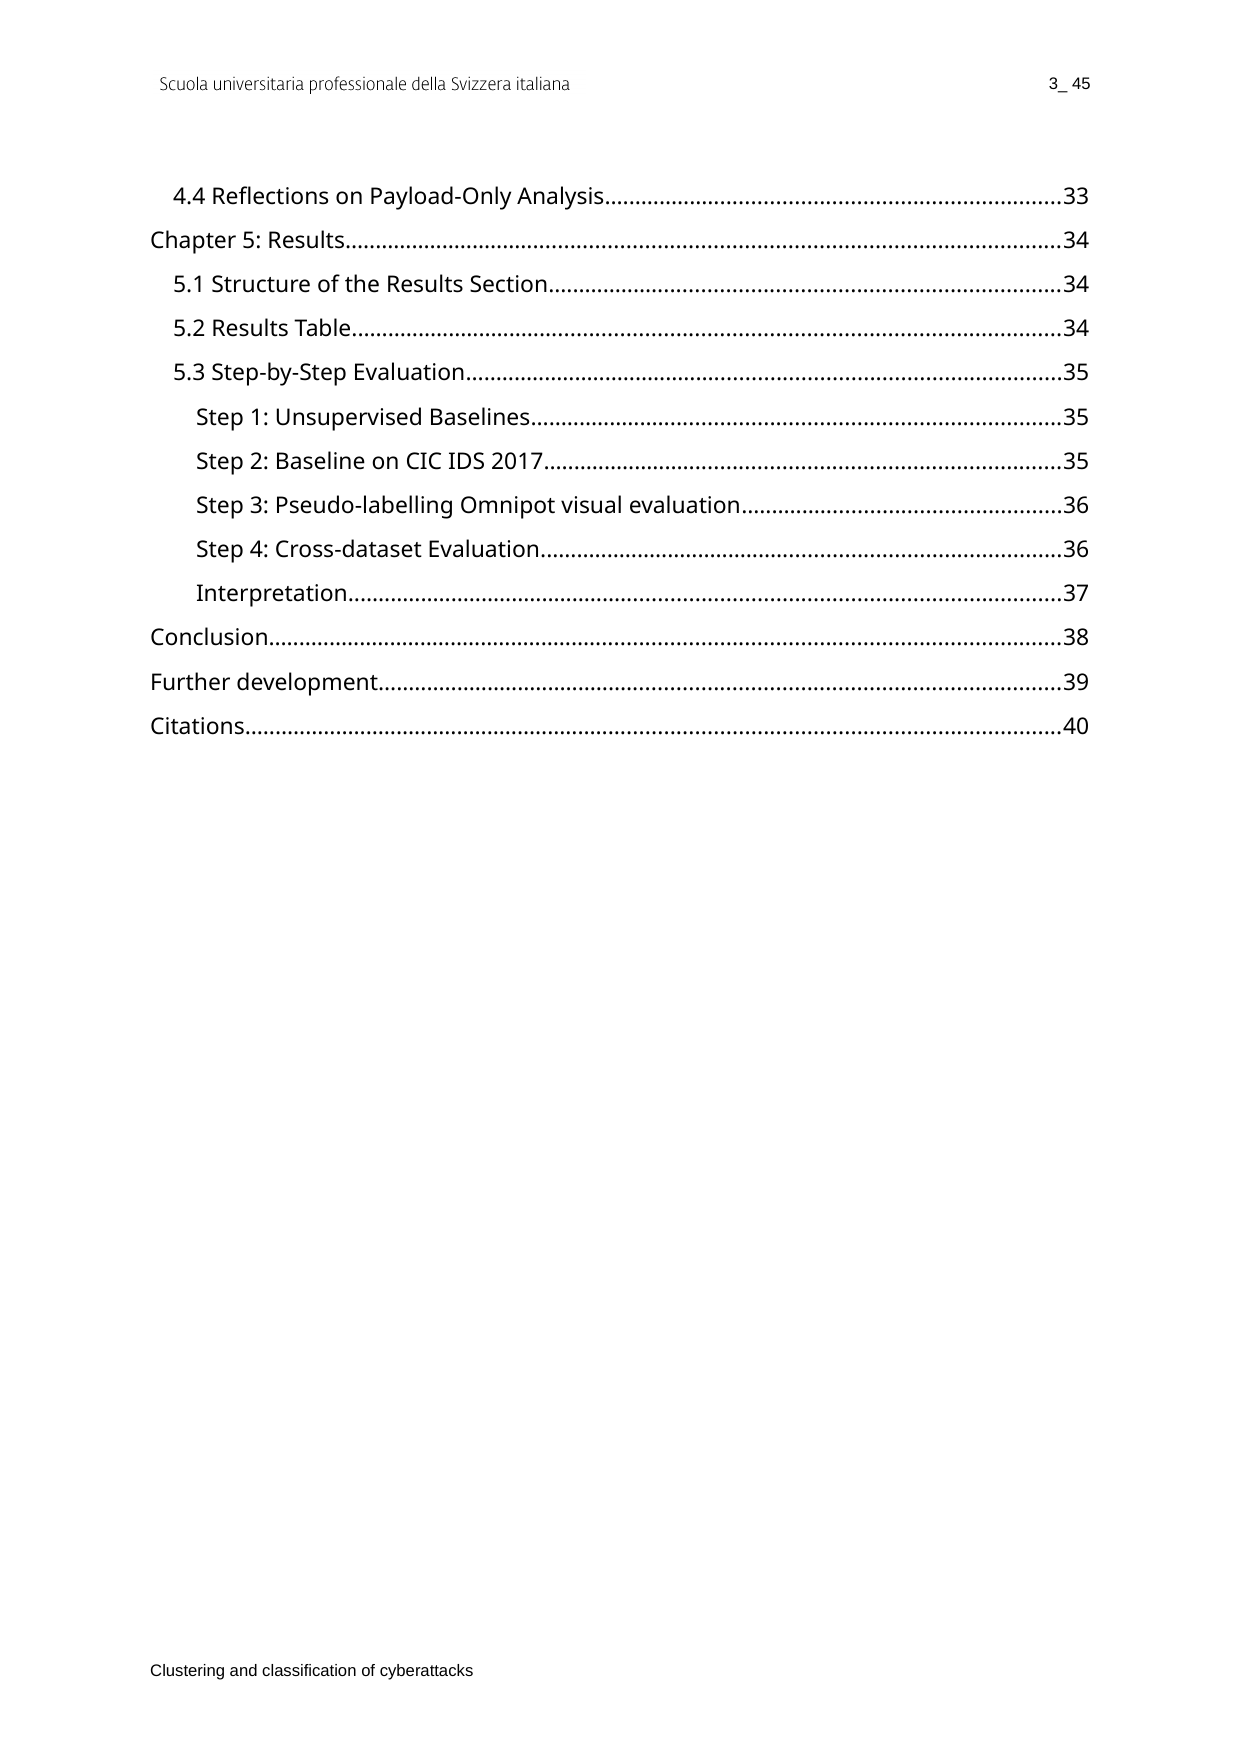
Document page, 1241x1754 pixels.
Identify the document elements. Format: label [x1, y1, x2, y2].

picture [152, 70, 586, 98]
